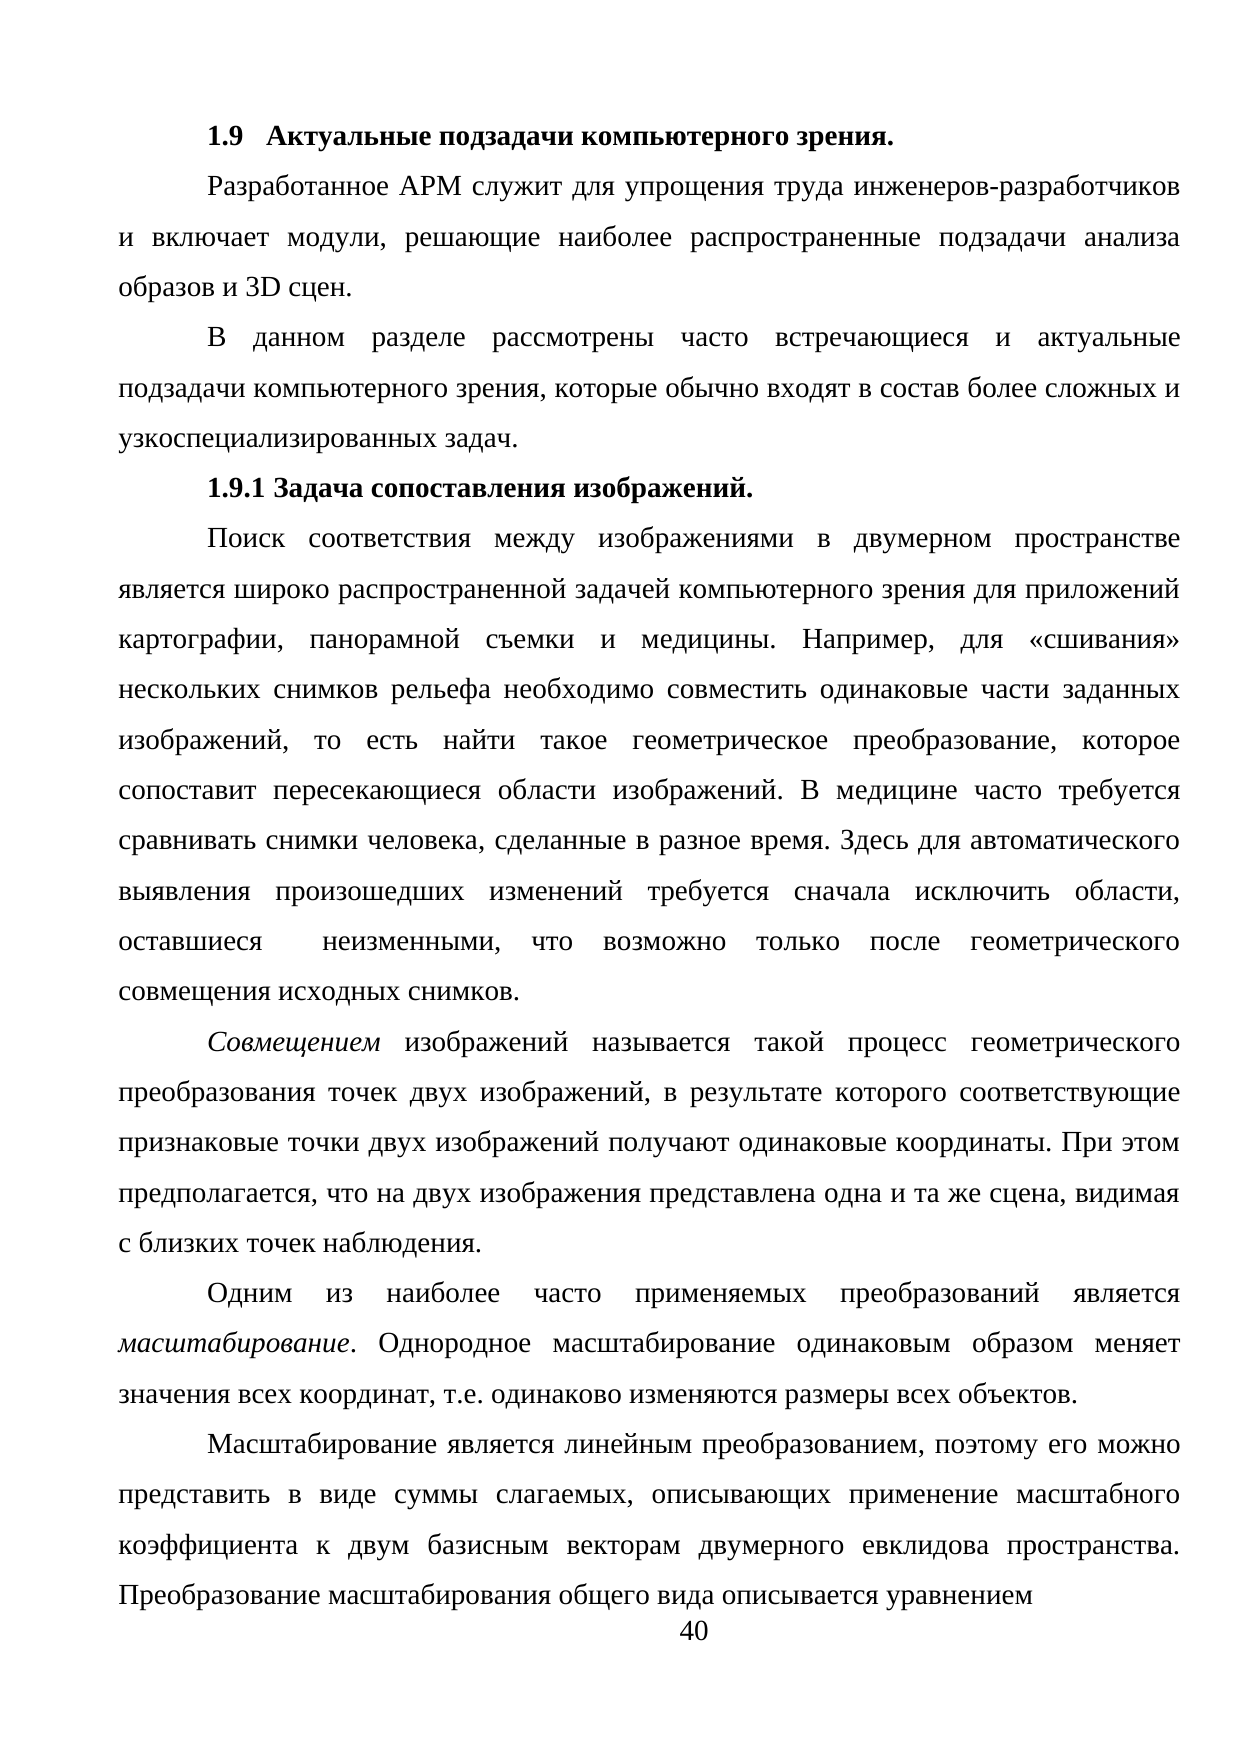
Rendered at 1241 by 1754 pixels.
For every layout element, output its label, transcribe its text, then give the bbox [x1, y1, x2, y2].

text В данном разделе рассмотрены часто встречающиеся и актуальные подзадачи компьютерного зрения, которые обычно входят в состав более сложных и узкоспециализированных задач. [118, 319, 1181, 453]
subtitle Актуальные подзадачи компьютерного зрения. [118, 118, 1181, 152]
text Разработанное АРМ служит для упрощения труда инженеров-разработчиков и включает модули, решающие наиболее распространенные подзадачи анализа образов и 3D сцен. [118, 168, 1181, 303]
text Поиск соответствия между изображениями в двумерном пространстве является широко распространенной задачей компьютерного зрения для приложений картографии, панорамной съемки и медицины. Например, для «сшивания» нескольких снимков рельефа необходимо совместить одинаковые части заданных изображений, то есть найти такое геометрическое преобразование, которое сопоставит пересекающиеся области изображений. В медицине часто требуется сравнивать снимки человека, сделанные в разное время. Здесь для автоматического выявления произошедших изменений требуется сначала исключить области, оставшиеся неизменными, что возможно только после геометрического совмещения исходных снимков. [118, 521, 1181, 1007]
text Совмещением изображений называется такой процесс геометрического преобразования точек двух изображений, в результате которого соответствующие признаковые точки двух изображений получают одинаковые координаты. При этом предполагается, что на двух изображения представлена одна и та же сцена, видимая с близких точек наблюдения. [118, 1024, 1181, 1258]
text Одним из наиболее часто применяемых преобразований является масштабирование. Однородное масштабирование одинаковым образом меняет значения всех координат, т.е. одинаково изменяются размеры всех объектов. [118, 1275, 1181, 1409]
text Масштабирование является линейным преобразованием, поэтому его можно представить в виде суммы слагаемых, описывающих применение масштабного коэффициента к двум базисным векторам двумерного евклидова пространства. Преобразование масштабирования общего вида описывается уравнением [118, 1426, 1181, 1611]
text Задача сопоставления изображений. [118, 470, 1181, 504]
